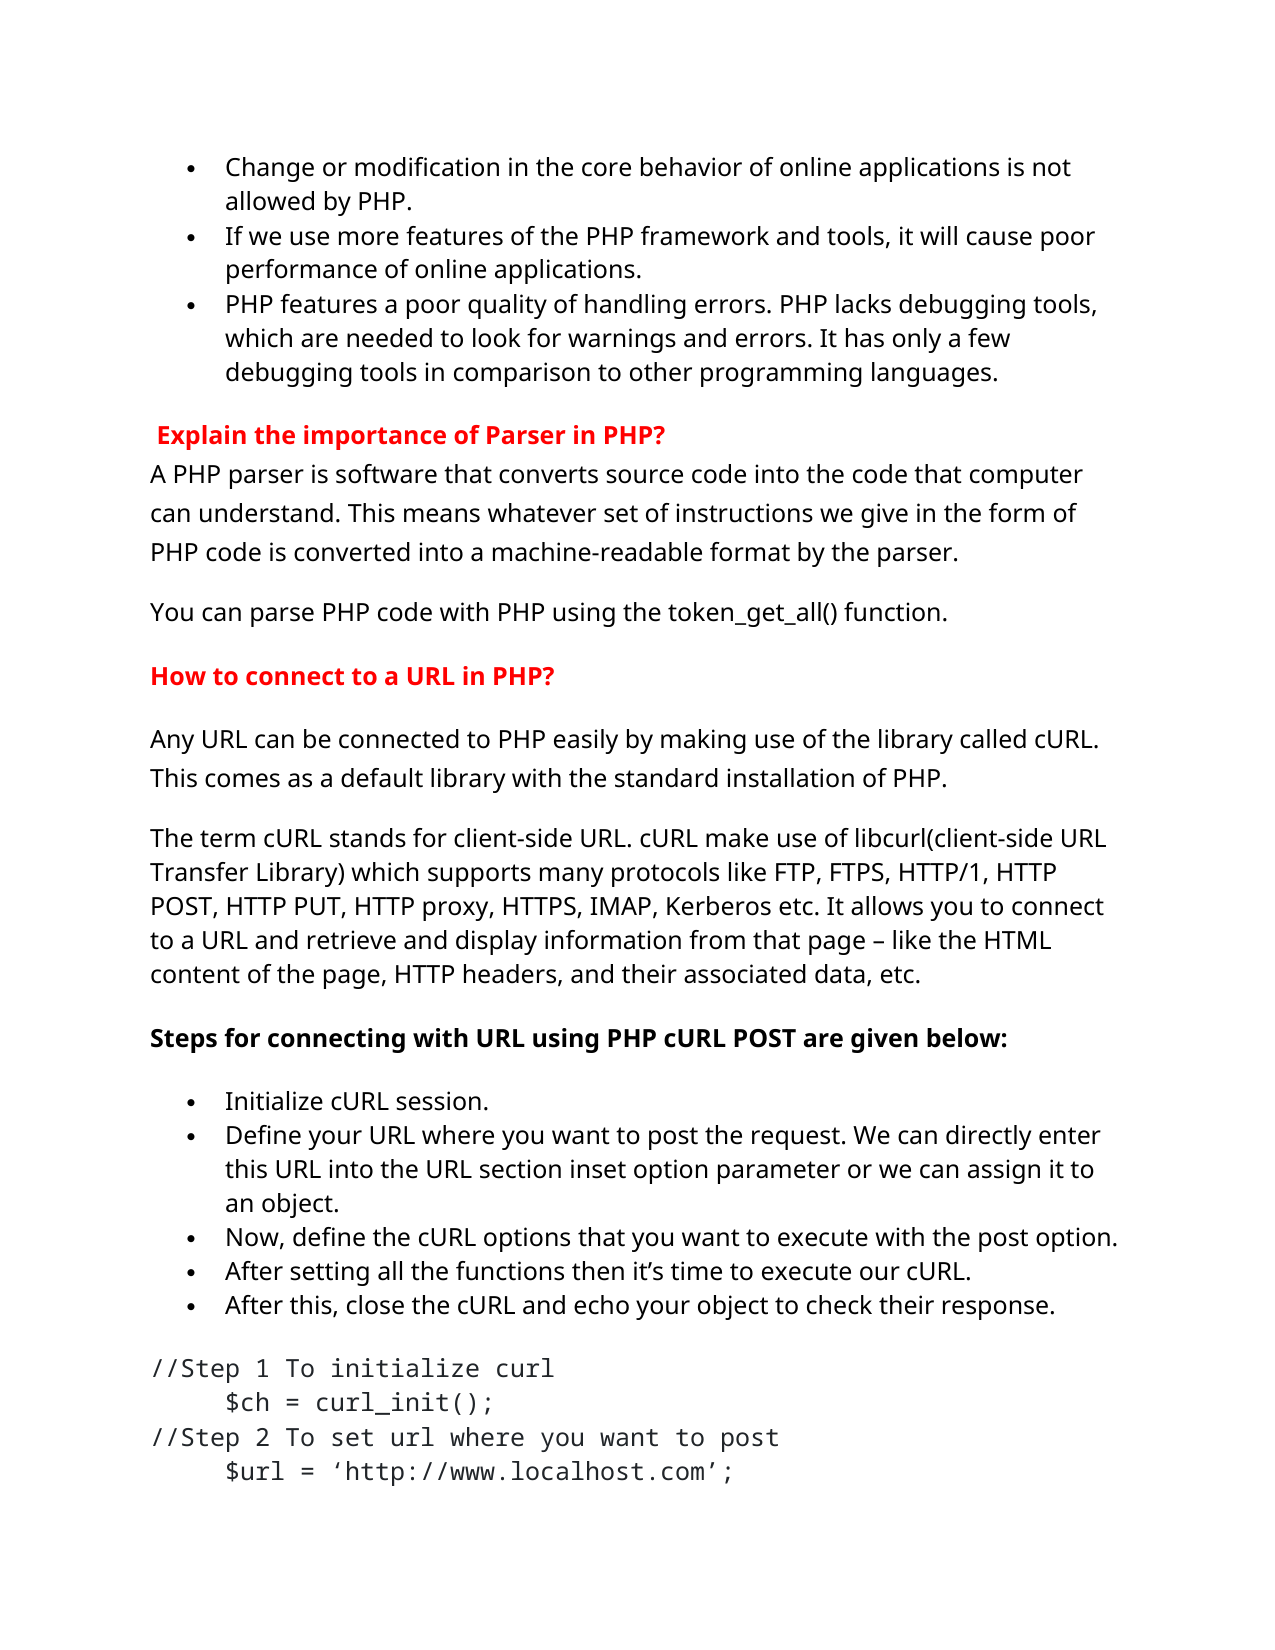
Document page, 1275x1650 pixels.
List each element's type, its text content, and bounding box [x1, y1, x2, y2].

subtitle Explain the importance of Parser in PHP? [150, 418, 1125, 452]
text The term cURL stands for client-side URL. cURL make use of libcurl(client-side URL Transfer Library) which supports many protocols like FTP, FTPS, HTTP/1, HTTP POST, HTTP PUT, HTTP proxy, HTTPS, IMAP, Kerberos etc. It allows you to connect to a URL and retrieve and display information from that page – like the HTML content of the page, HTTP headers, and their associated data, etc. [150, 821, 1125, 991]
subtitle How to connect to a URL in PHP? [150, 658, 1125, 692]
list Change or modification in the core behavior of online applications is not allowed by PHP. [187, 150, 1125, 218]
text //Step 1 To initialize curl [150, 1351, 1125, 1385]
list After setting all the functions then it’s time to execute our cURL. [187, 1254, 1125, 1288]
text You can parse PHP code with PHP using the token_get_all() function. [150, 595, 1125, 629]
list If we use more features of the PHP framework and tools, it will cause poor performance of online applications. [187, 218, 1125, 286]
list Define your URL where you want to post the request. We can directly enter this URL into the URL section inset option parameter or we can assign it to an object. [187, 1117, 1125, 1220]
text Steps for connecting with URL using PHP cURL POST are given below: [150, 1020, 1125, 1054]
list PHP features a poor quality of handling errors. PHP lacks debugging tools, which are needed to look for warnings and errors. It has only a few debugging tools in comparison to other programming languages. [187, 286, 1125, 388]
text Any URL can be connected to PHP easily by making use of the library called cURL. This comes as a default library with the standard installation of PHP. [150, 722, 1125, 795]
text A PHP parser is software that converts source code into the code that computer can understand. This means whatever set of instructions we give in the form of PHP code is converted into a machine-readable format by the parser. [150, 457, 1125, 569]
list Now, define the cURL options that you want to execute with the post option. [187, 1220, 1125, 1254]
list After this, close the cURL and echo your object to check their response. [187, 1288, 1125, 1322]
list Initialize cURL session. [187, 1083, 1125, 1117]
text $url = ‘http://www.localhost.com’; [150, 1453, 1125, 1487]
text //Step 2 To set url where you want to post [150, 1419, 1125, 1453]
text $ch = curl_init(); [150, 1385, 1125, 1419]
